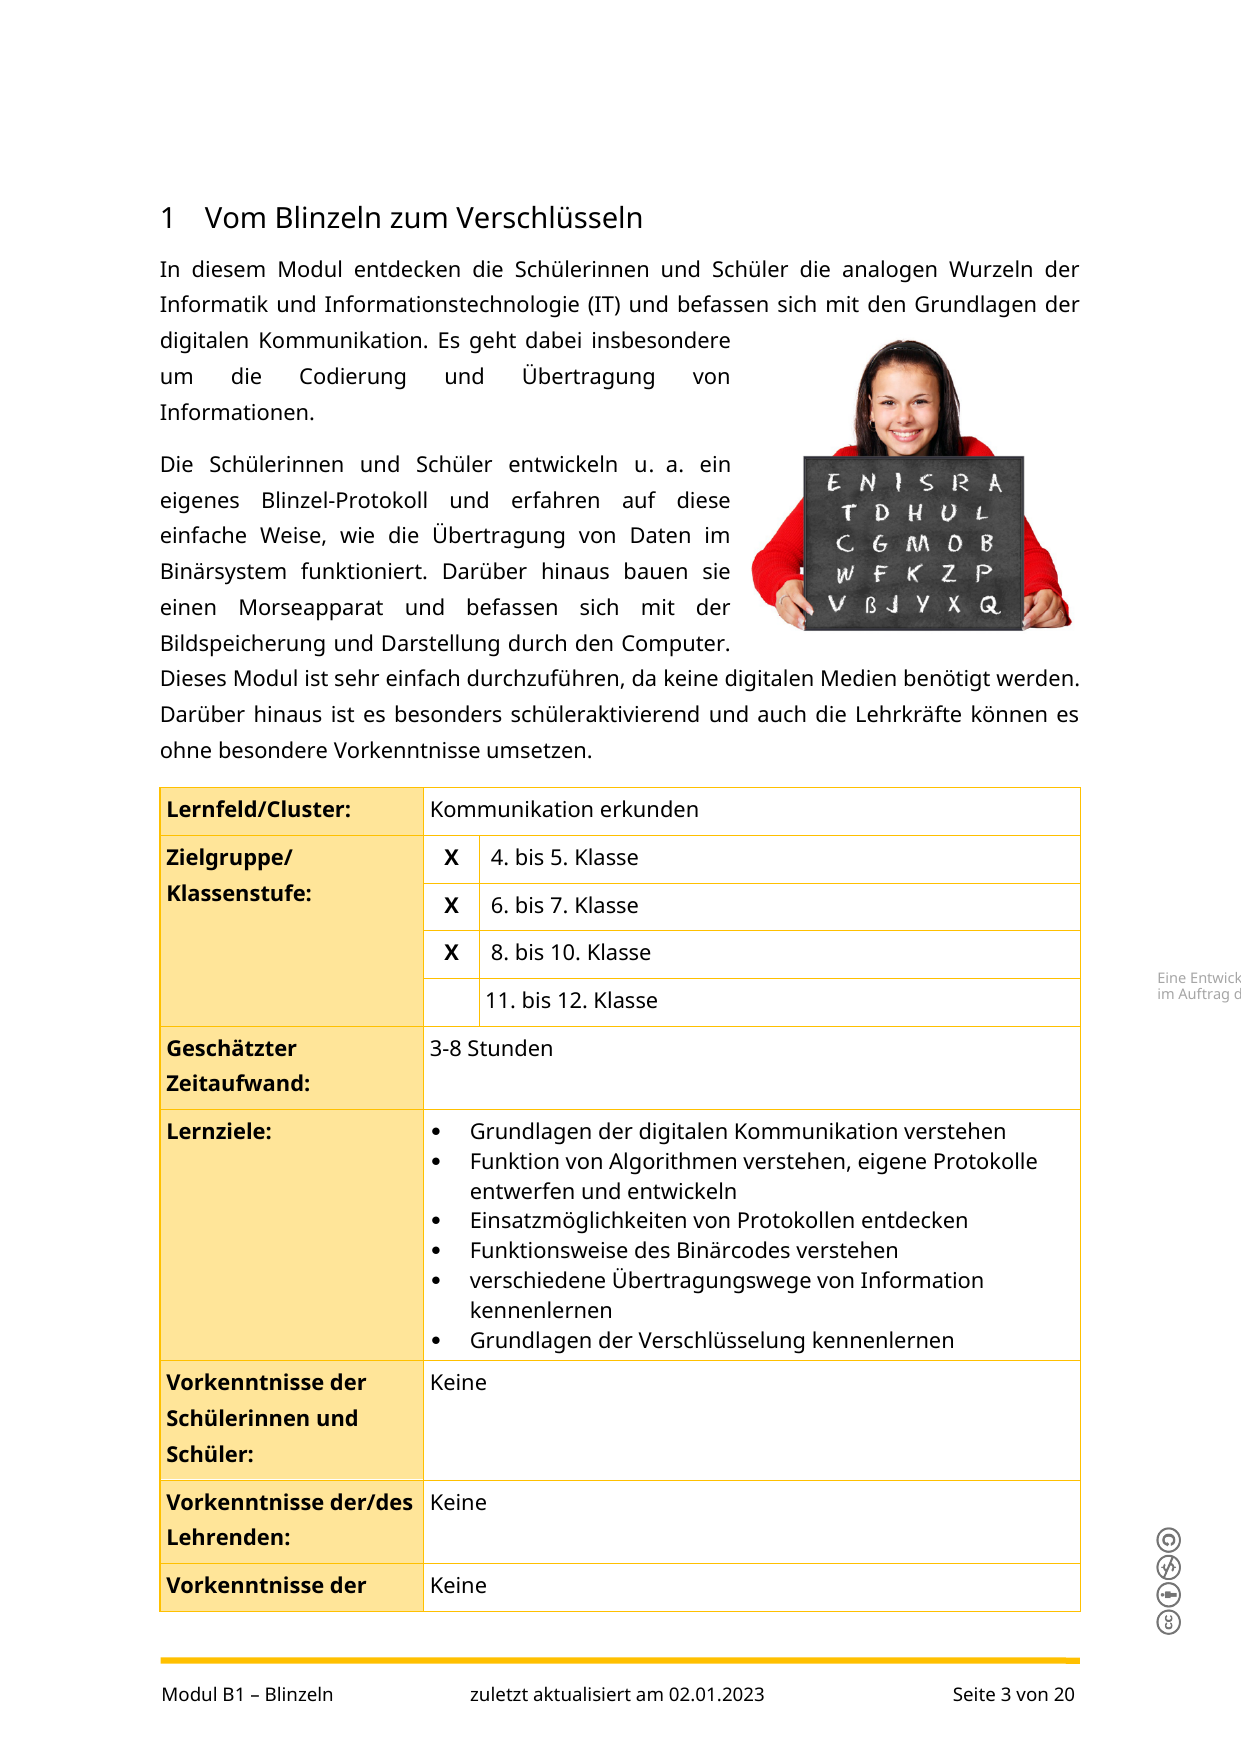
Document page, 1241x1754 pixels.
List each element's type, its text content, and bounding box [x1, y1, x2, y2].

table_cell Keine [424, 1564, 1080, 1611]
table_cell X [424, 884, 479, 930]
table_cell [161, 1564, 423, 1611]
table_cell Vorkenntnisse der Schülerinnen und Schüler: [161, 1361, 423, 1479]
table_cell X [424, 836, 479, 883]
table_cell 8. bis 10. Klasse [480, 931, 1080, 978]
table_cell Geschätzter Zeitaufwand: [161, 1027, 423, 1109]
table_cell Keine [424, 1481, 1080, 1563]
table_cell 11. bis 12. Klasse [480, 979, 1080, 1026]
table_cell Vorkenntnisse der/des Lehrenden: [161, 1481, 423, 1563]
table_cell X [424, 931, 479, 978]
table_cell 6. bis 7. Klasse [480, 884, 1080, 930]
table_cell Keine [424, 1361, 1080, 1479]
table_cell 3-8 Stunden [424, 1027, 1080, 1109]
text In diesem Modul entdecken die Schülerinnen und Schüler die analogen Wurzeln der Informatik und Informationstechnologie (IT) und befassen sich mit den Grundlagen der digitalen Kommunikation. Es geht dabei insbesondere um die Codierung und Übertragung von Informationen. [159, 254, 1081, 426]
table_header Kommunikation erkunden [424, 788, 1080, 835]
table_header Lernfeld/Cluster: [161, 788, 423, 835]
table_cell Grundlagen der digitalen Kommunikation verstehen Funktion von Algorithmen verstehen, eigene Protokolle entwerfen und entwickeln Einsatzmöglichkeiten von Protokollen entdecken Funktionsweise des Binärcodes verstehen verschiedene Übertragungswege von Information kennenlernen Grundlagen der Verschlüsselung kennenlernen [424, 1110, 1080, 1360]
subtitle Vom Blinzeln zum Verschlüsseln [159, 197, 1081, 237]
text Die Schülerinnen und Schüler entwickeln u. a. ein eigenes Blinzel-Protokoll und erfahren auf diese einfache Weise, wie die Übertragung von Daten im Binärsystem funktioniert. Darüber hinaus bauen sie einen Morseapparat und befassen sich mit der Bildspeicherung und Darstellung durch den Computer. Dieses Modul ist sehr einfach durchzuführen, da keine digitalen Medien benötigt werden. Darüber hinaus ist es besonders schüleraktivierend und auch die Lehrkräfte können es ohne besondere Vorkenntnisse umsetzen. [159, 449, 1081, 764]
table_cell [424, 979, 479, 1026]
picture [748, 332, 1077, 635]
table_cell Zielgruppe/Klassenstufe: [161, 836, 423, 1026]
table_cell 4. bis 5. Klasse [480, 836, 1080, 883]
table_cell Lernziele: [161, 1110, 423, 1360]
